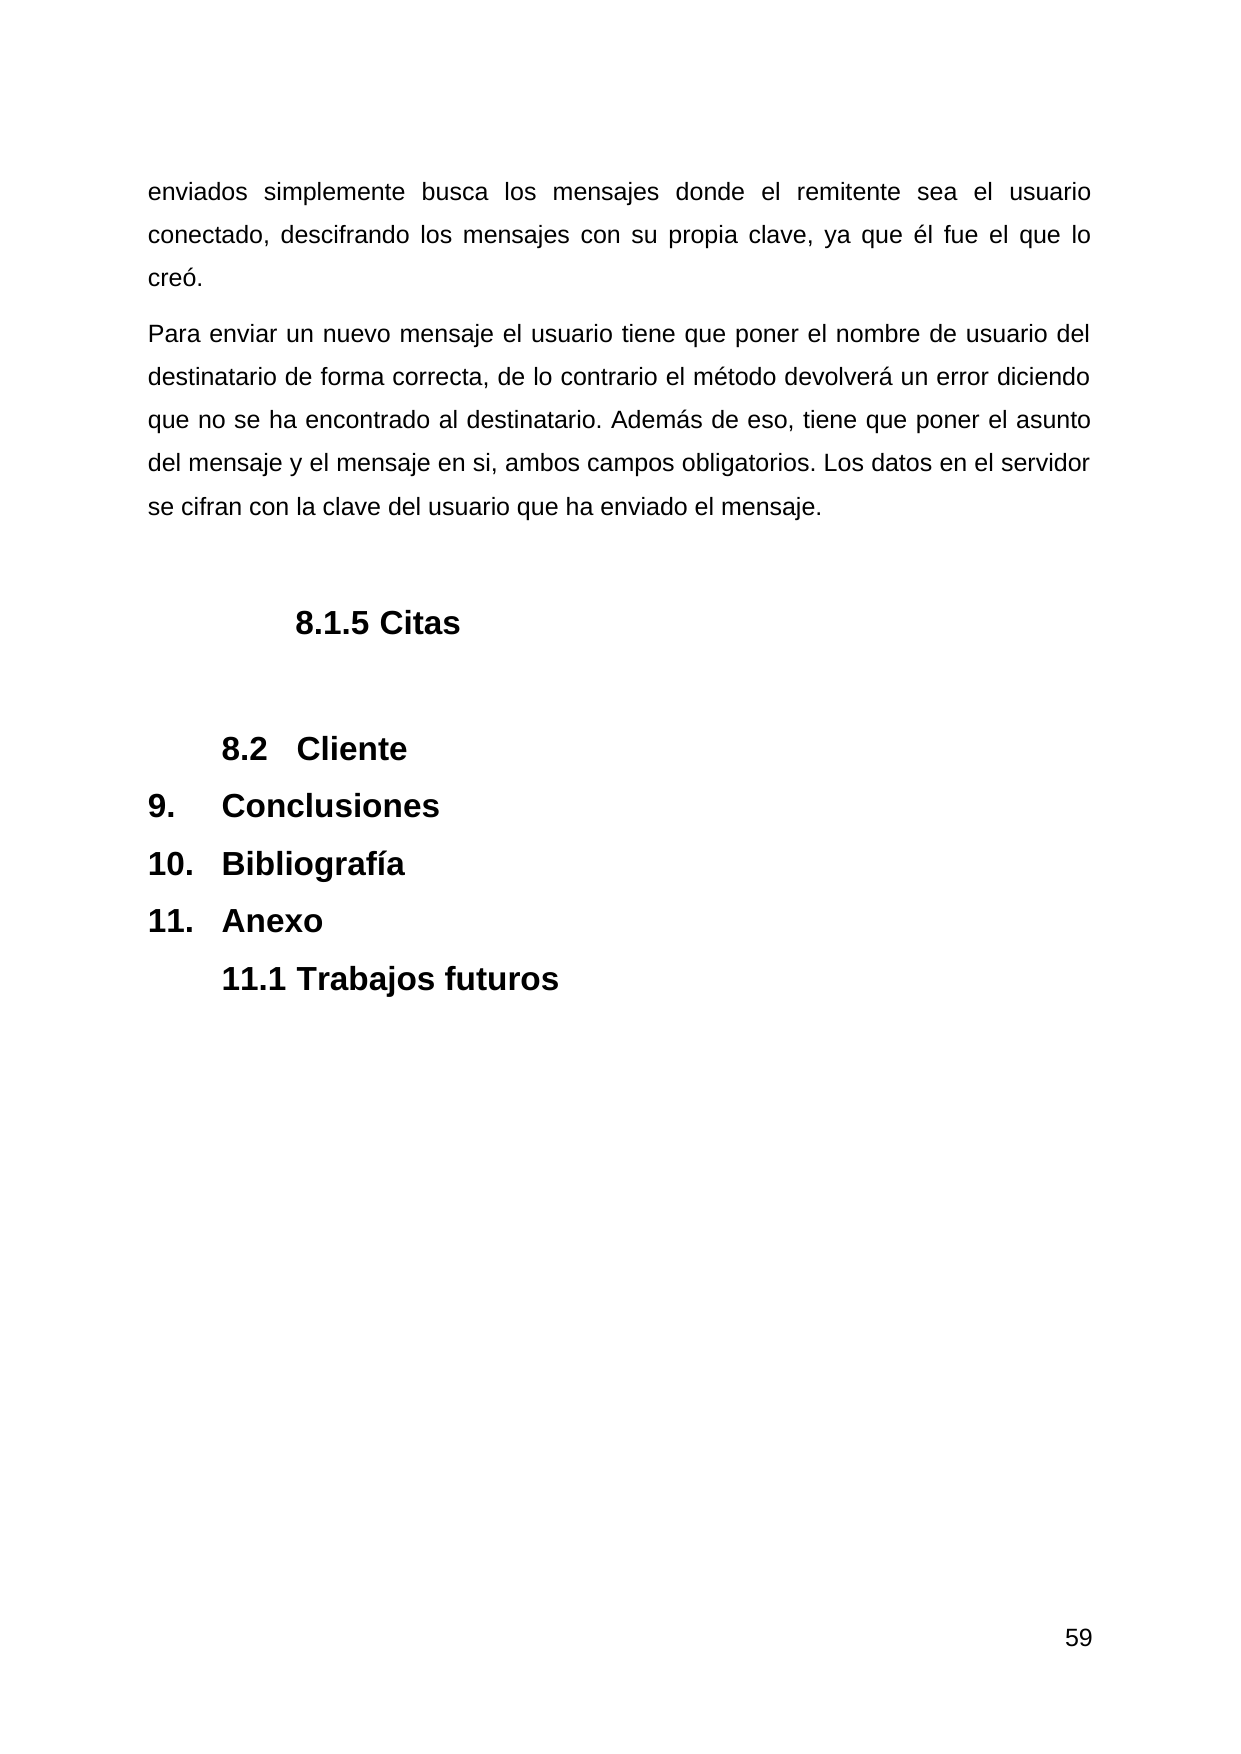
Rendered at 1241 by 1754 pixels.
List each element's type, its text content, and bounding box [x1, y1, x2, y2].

list Anexo [148, 901, 1092, 940]
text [148, 177, 1092, 292]
list Cliente [221, 728, 1092, 767]
list Trabajos futuros [221, 959, 1092, 997]
list Citas [295, 603, 1092, 641]
text Para enviar un nuevo mensaje el usuario tiene que poner el nombre de usuario del destinatario de forma correcta, de lo contrario el método devolverá un error diciendo que no se ha encontrado al destinatario. Además de eso, tiene que poner el asunto del mensaje y el mensaje en si, ambos campos obligatorios. Los datos en el servidor se cifran con la clave del usuario que ha enviado el mensaje. [148, 319, 1092, 520]
list Conclusiones [148, 786, 1092, 824]
list Bibliografía [148, 844, 1092, 882]
